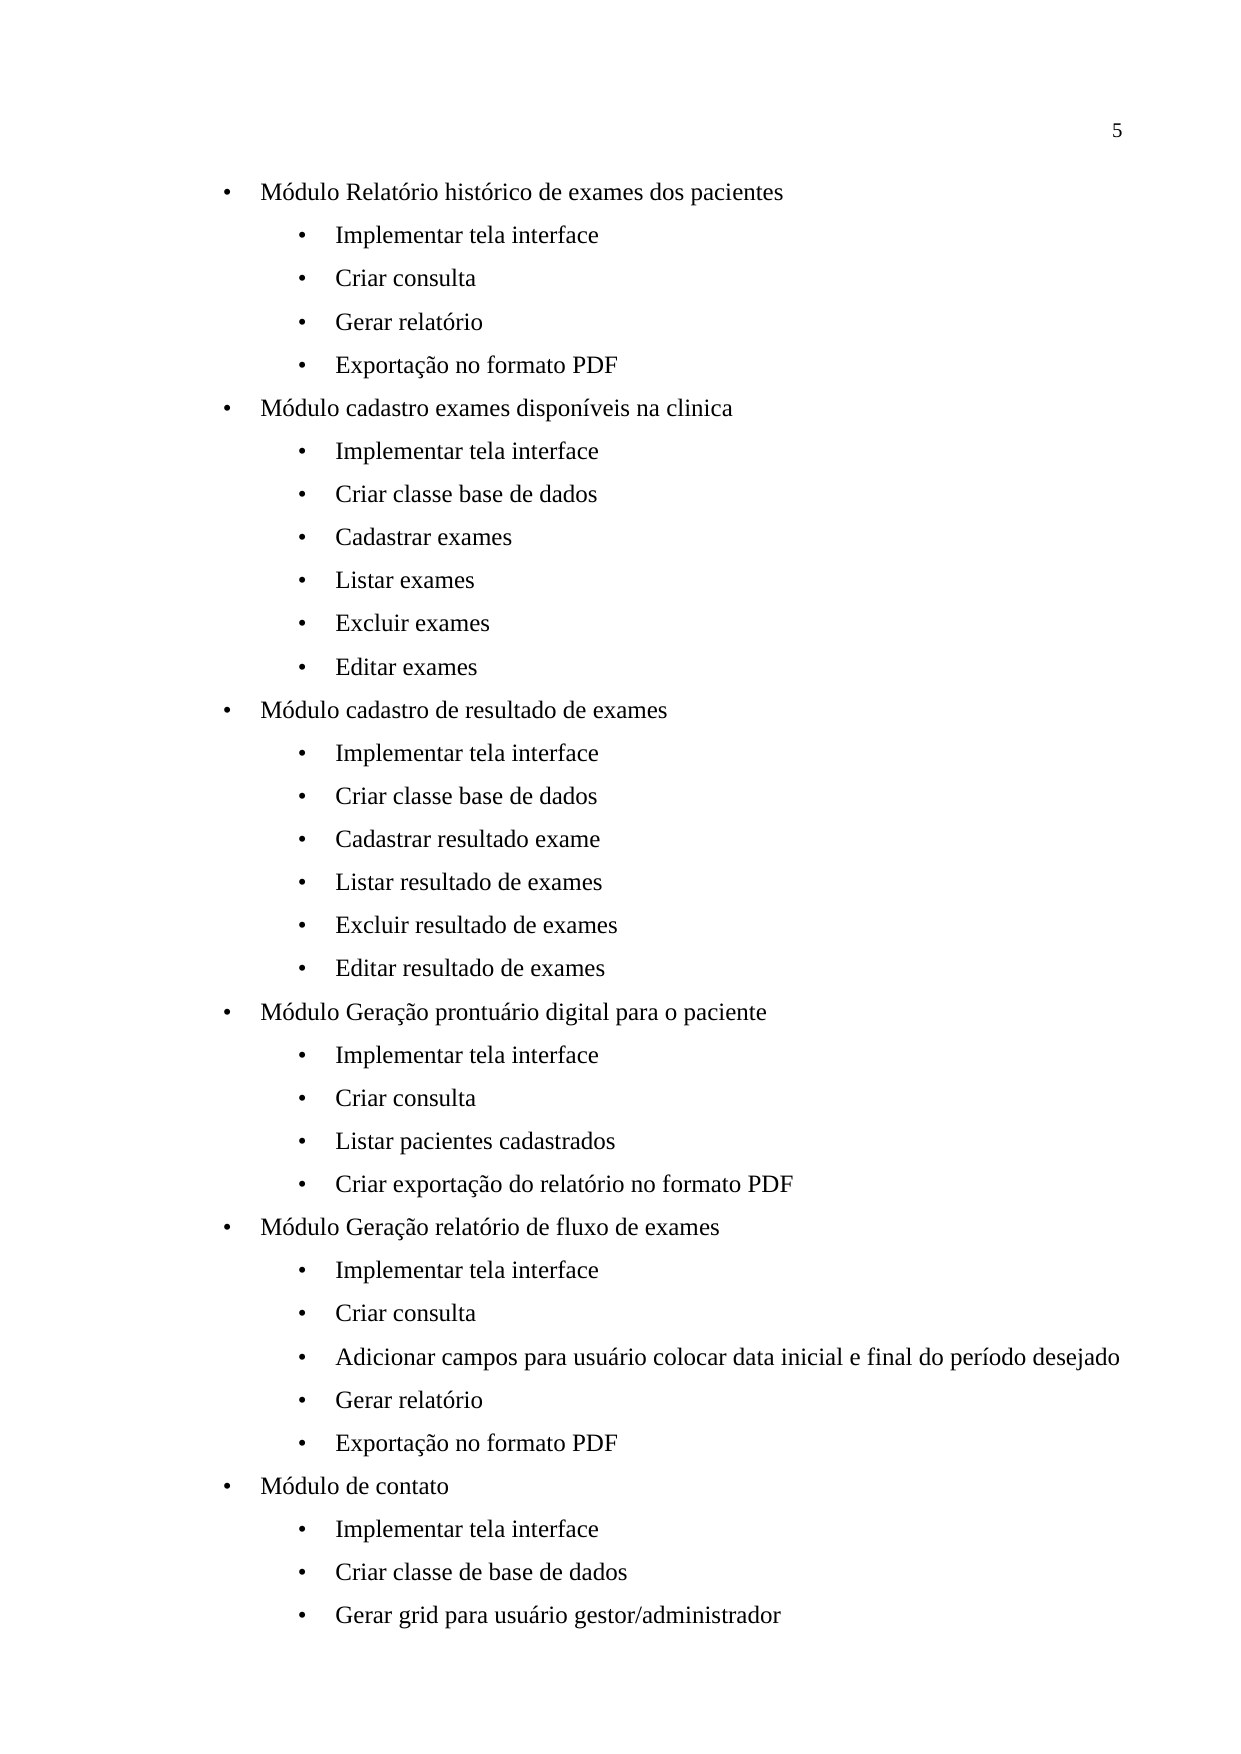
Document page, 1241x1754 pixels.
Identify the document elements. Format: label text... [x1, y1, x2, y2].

list Editar resultado de exames [298, 953, 1122, 982]
list Implementar tela interface [298, 1255, 1122, 1284]
list Gerar relatório [298, 1385, 1122, 1413]
list Implementar tela interface [298, 436, 1122, 465]
list Cadastrar exames [298, 522, 1122, 551]
list Excluir exames [298, 608, 1122, 637]
list Implementar tela interface [298, 1514, 1122, 1543]
list Módulo de contato [223, 1471, 1122, 1500]
list Criar classe base de dados [298, 781, 1122, 810]
list Criar exportação do relatório no formato PDF [298, 1169, 1122, 1198]
list Editar exames [298, 652, 1122, 680]
list Implementar tela interface [298, 220, 1122, 249]
list Exportação no formato PDF [298, 1428, 1122, 1457]
list Listar resultado de exames [298, 867, 1122, 896]
list Gerar grid para usuário gestor/administrador [298, 1600, 1122, 1629]
list Módulo Relatório histórico de exames dos pacientes [223, 177, 1122, 206]
list Módulo cadastro exames disponíveis na clinica [223, 393, 1122, 422]
list Implementar tela interface [298, 738, 1122, 767]
list Gerar relatório [298, 307, 1122, 335]
list Módulo cadastro de resultado de exames [223, 695, 1122, 723]
list Criar consulta [298, 1083, 1122, 1112]
list Implementar tela interface [298, 1040, 1122, 1068]
list Exportação no formato PDF [298, 350, 1122, 378]
list Adicionar campos para usuário colocar data inicial e final do período desejado [298, 1342, 1122, 1370]
list Criar consulta [298, 263, 1122, 292]
list Criar classe de base de dados [298, 1557, 1122, 1586]
list Criar classe base de dados [298, 479, 1122, 508]
list Módulo Geração prontuário digital para o paciente [223, 997, 1122, 1025]
list Excluir resultado de exames [298, 910, 1122, 939]
list Listar pacientes cadastrados [298, 1126, 1122, 1155]
list Cadastrar resultado exame [298, 824, 1122, 853]
list Criar consulta [298, 1298, 1122, 1327]
list Listar exames [298, 565, 1122, 594]
list Módulo Geração relatório de fluxo de exames [223, 1212, 1122, 1241]
